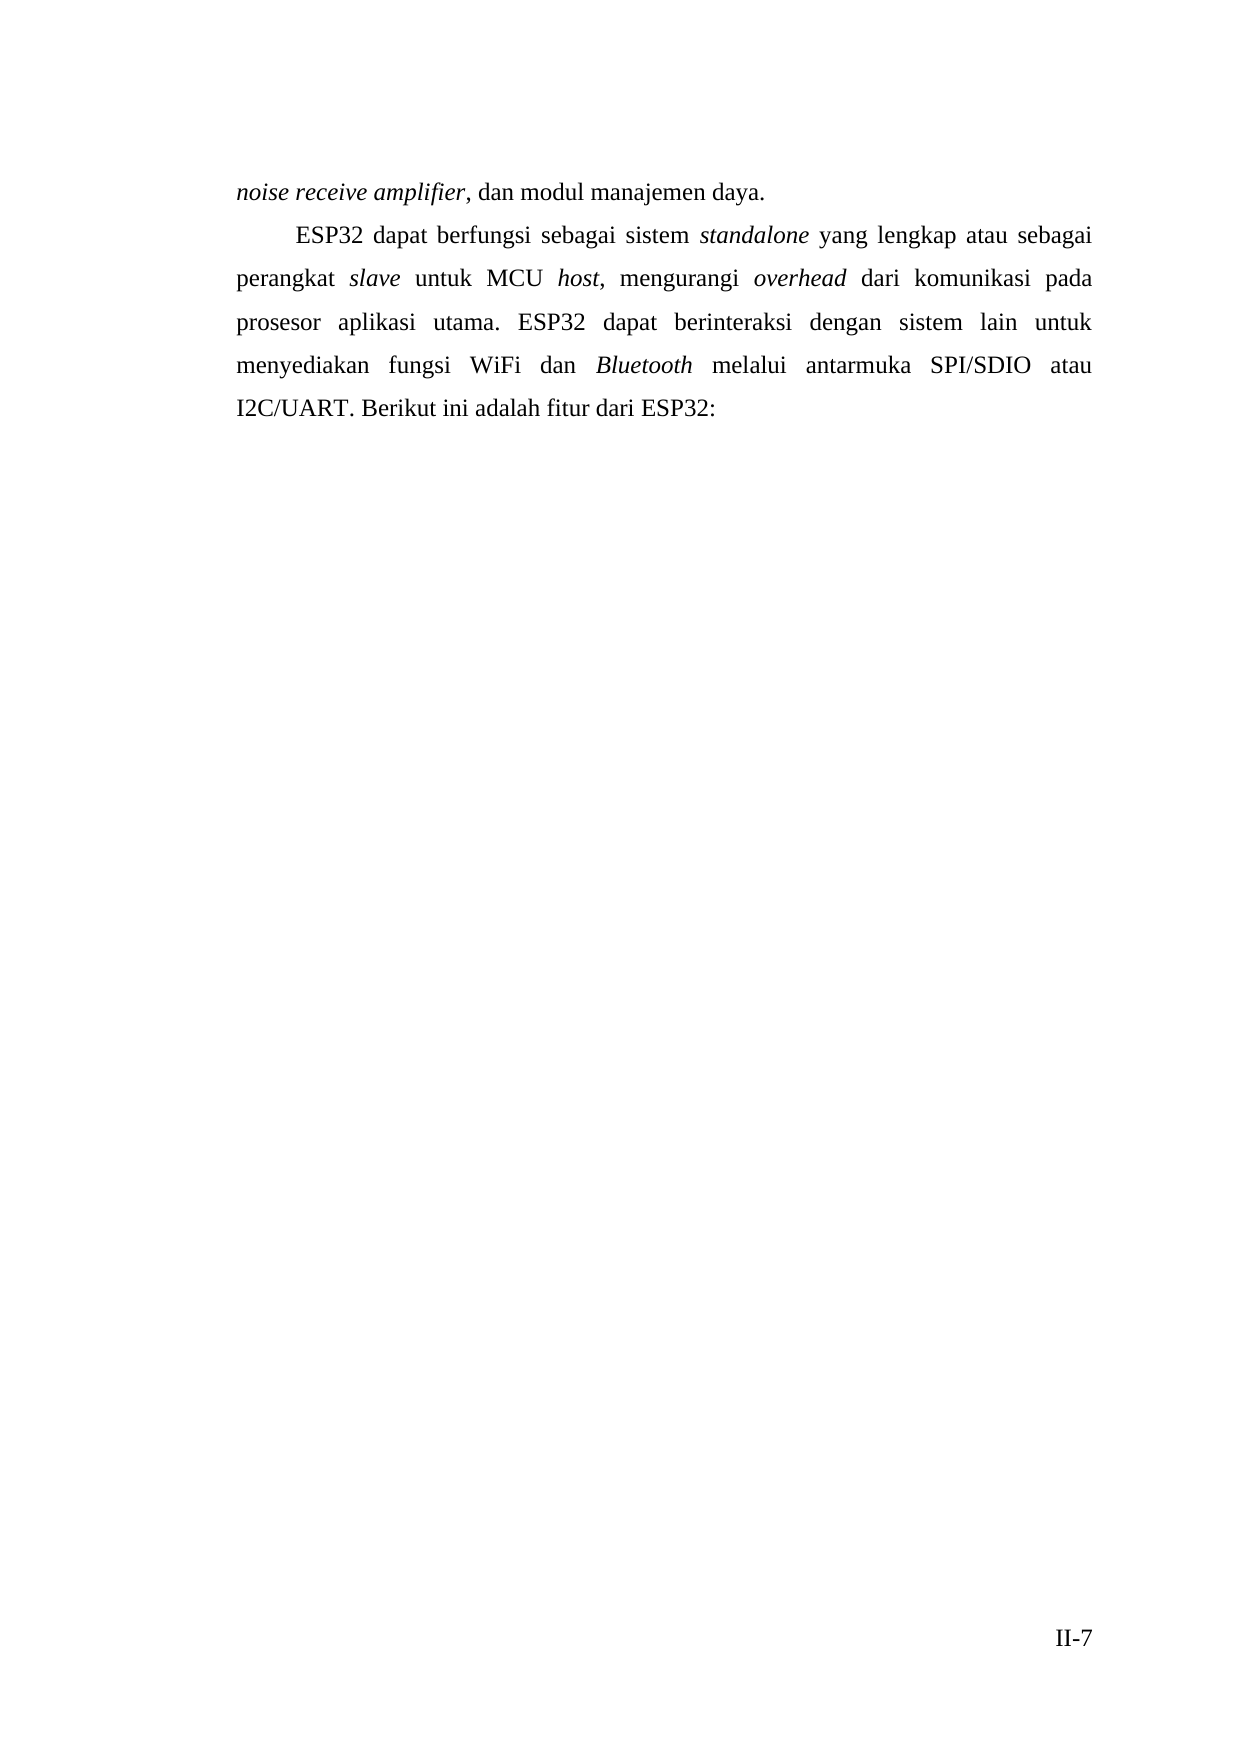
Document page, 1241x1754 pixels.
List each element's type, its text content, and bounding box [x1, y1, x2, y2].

list ESP32 dapat berfungsi sebagai sistem standalone yang lengkap atau sebagai perangkat slave untuk MCU host, mengurangi overhead dari komunikasi pada prosesor aplikasi utama. ESP32 dapat berinteraksi dengan sistem lain untuk menyediakan fungsi WiFi dan Bluetooth melalui antarmuka SPI/SDIO atau I2C/UART. Berikut ini adalah fitur dari ESP32: [236, 220, 1092, 422]
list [236, 177, 1092, 206]
